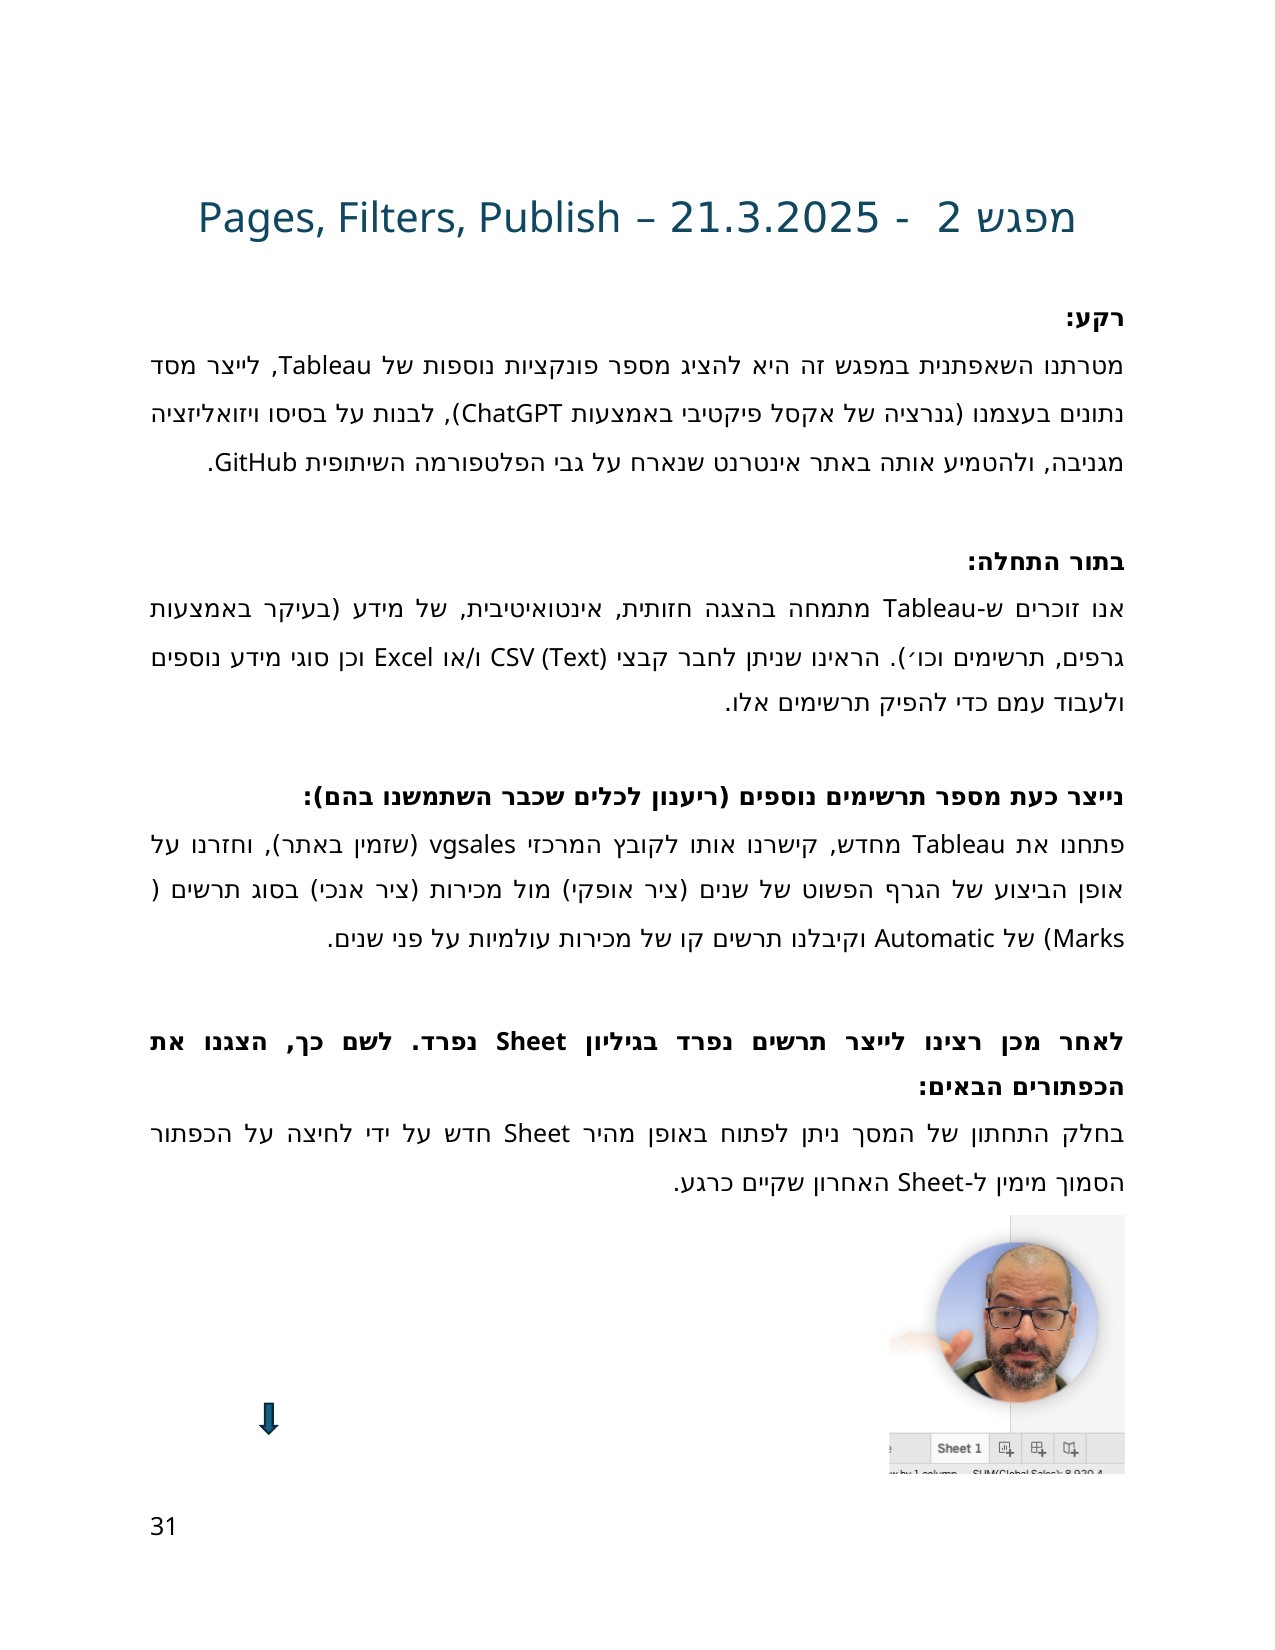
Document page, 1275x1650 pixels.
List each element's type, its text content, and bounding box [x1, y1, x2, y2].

text רקע: [150, 304, 1125, 333]
picture [889, 1215, 1125, 1474]
text פתחנו את Tableau מחדש, קישרנו אותו לקובץ המרכזי vgsales (שזמין באתר), וחזרנו על אופן הביצוע של הגרף הפשוט של שנים (ציר אופקי) מול מכירות (ציר אנכי) בסוג תרשים (Marks) של Automatic וקיבלנו תרשים קו של מכירות עולמיות על פני שנים. [150, 826, 1125, 955]
subtitle מפגש 2 - 21.3.2025 – Pages, Filters, Publish [150, 187, 1125, 244]
text בתור התחלה: [150, 547, 1125, 576]
text אנו זוכרים ש-Tableau מתמחה בהצגה חזותית, אינטואיטיבית, של מידע (בעיקר באמצעות גרפים, תרשימים וכו׳). הראינו שניתן לחבר קבצי CSV (Text) ו/או Excel וכן סוגי מידע נוספים ולעבוד עמם כדי להפיק תרשימים אלו. [150, 591, 1125, 717]
text לאחר מכן רצינו לייצר תרשים נפרד בגיליון Sheet נפרד. לשם כך, הצגנו את הכפתורים הבאים: [150, 1023, 1125, 1101]
text נייצר כעת מספר תרשימים נוספים (ריענון לכלים שכבר השתמשנו בהם): [150, 783, 1125, 812]
text מטרתנו השאפתנית במפגש זה היא להציג מספר פונקציות נוספות של Tableau, לייצר מסד נתונים בעצמנו (גנרציה של אקסל פיקטיבי באמצעות ChatGPT), לבנות על בסיסו ויזואליזציה מגניבה, ולהטמיע אותה באתר אינטרנט שנארח על גבי הפלטפורמה השיתופית GitHub. [150, 347, 1125, 479]
text בחלק התחתון של המסך ניתן לפתוח באופן מהיר Sheet חדש על ידי לחיצה על הכפתור הסמוך מימין ל-Sheet האחרון שקיים כרגע. [150, 1116, 1125, 1198]
